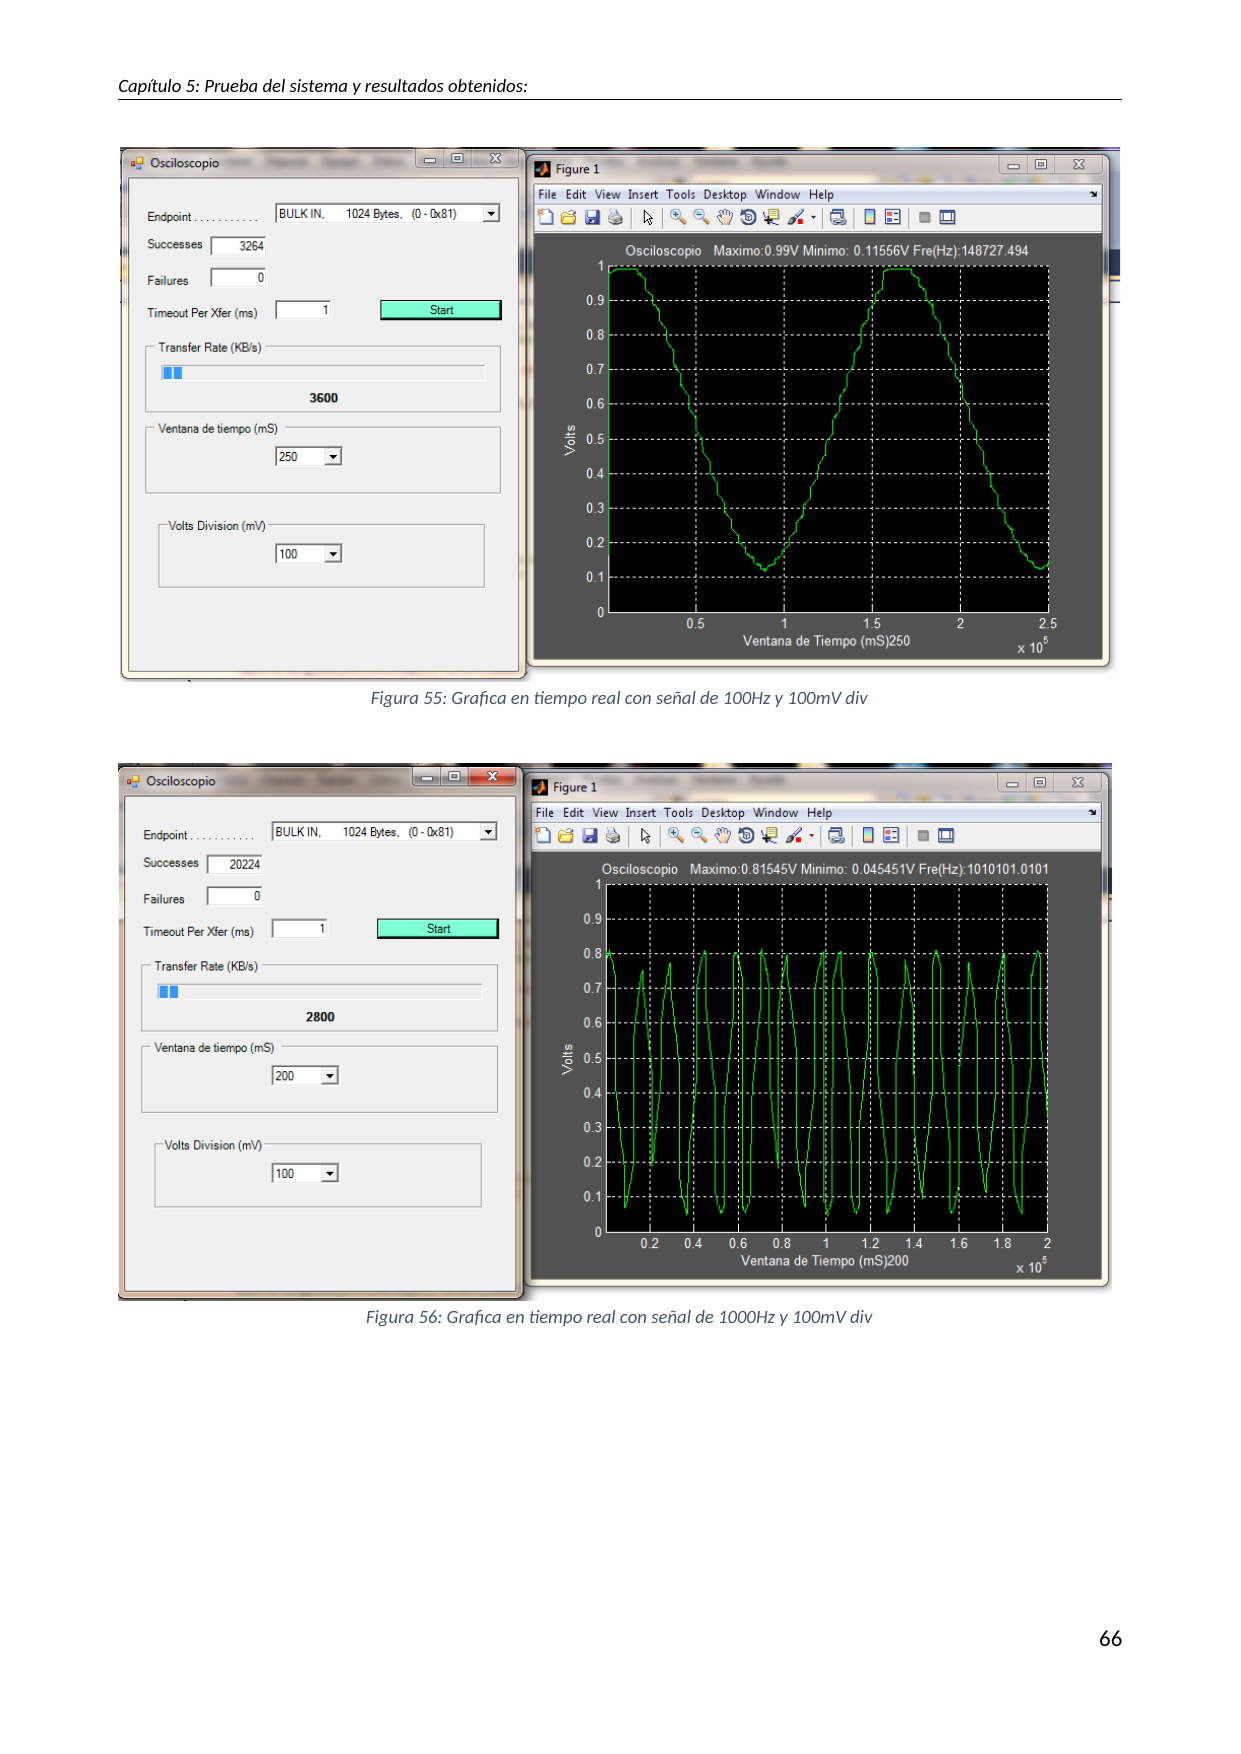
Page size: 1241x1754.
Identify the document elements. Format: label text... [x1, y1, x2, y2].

text Figura 55: Grafica en tiempo real con señal de 100Hz y 100mV div [118, 686, 1122, 709]
picture [120, 147, 1121, 682]
picture [118, 763, 1112, 1301]
text Figura 56: Grafica en tiempo real con señal de 1000Hz y 100mV div [118, 1305, 1122, 1328]
